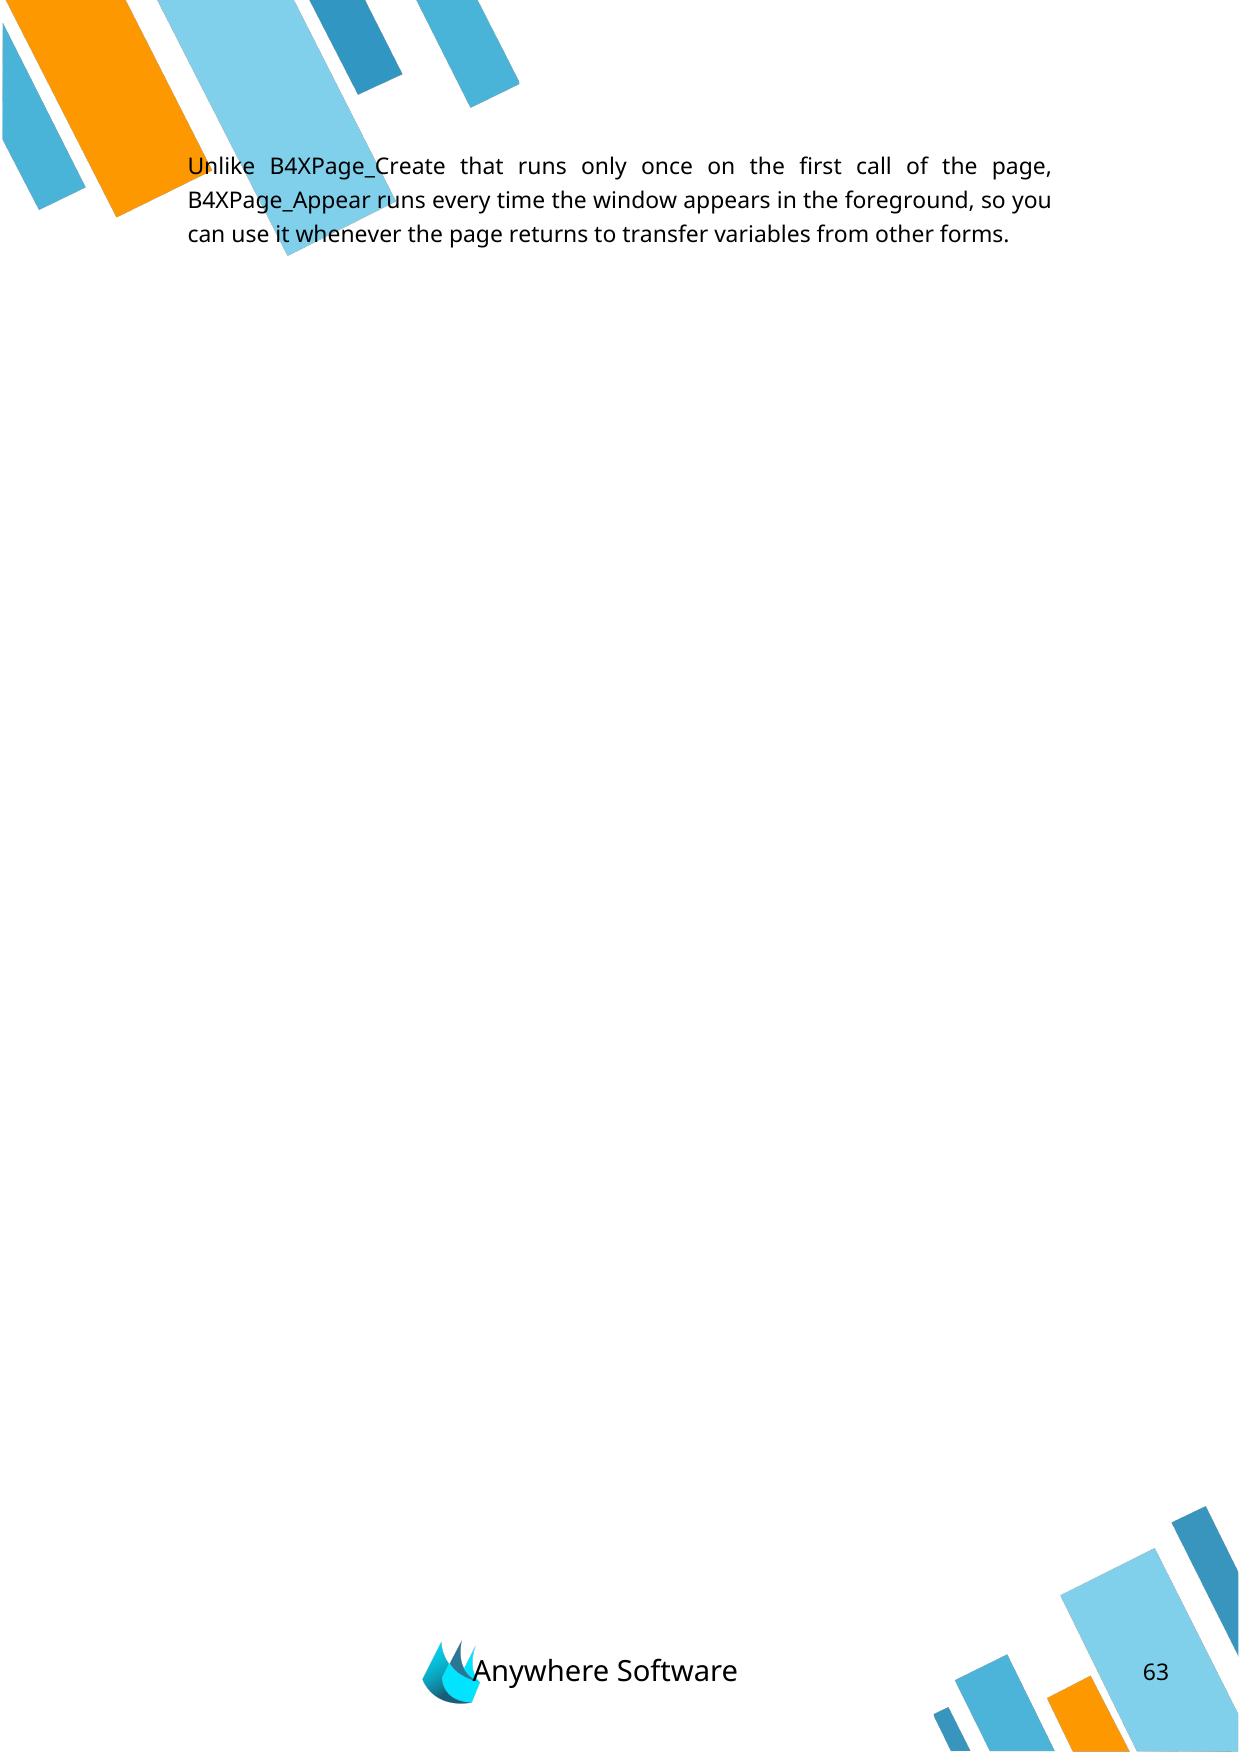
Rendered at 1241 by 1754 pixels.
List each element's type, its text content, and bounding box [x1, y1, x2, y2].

picture [2, 0, 520, 256]
picture [933, 1506, 1239, 1752]
text Unlike B4XPage_Create that runs only once on the first call of the page, B4XPage_Appear runs every time the window appears in the foreground, so you can use it whenever the page returns to transfer variables from other forms. [187, 150, 1053, 249]
picture [422, 1640, 481, 1704]
